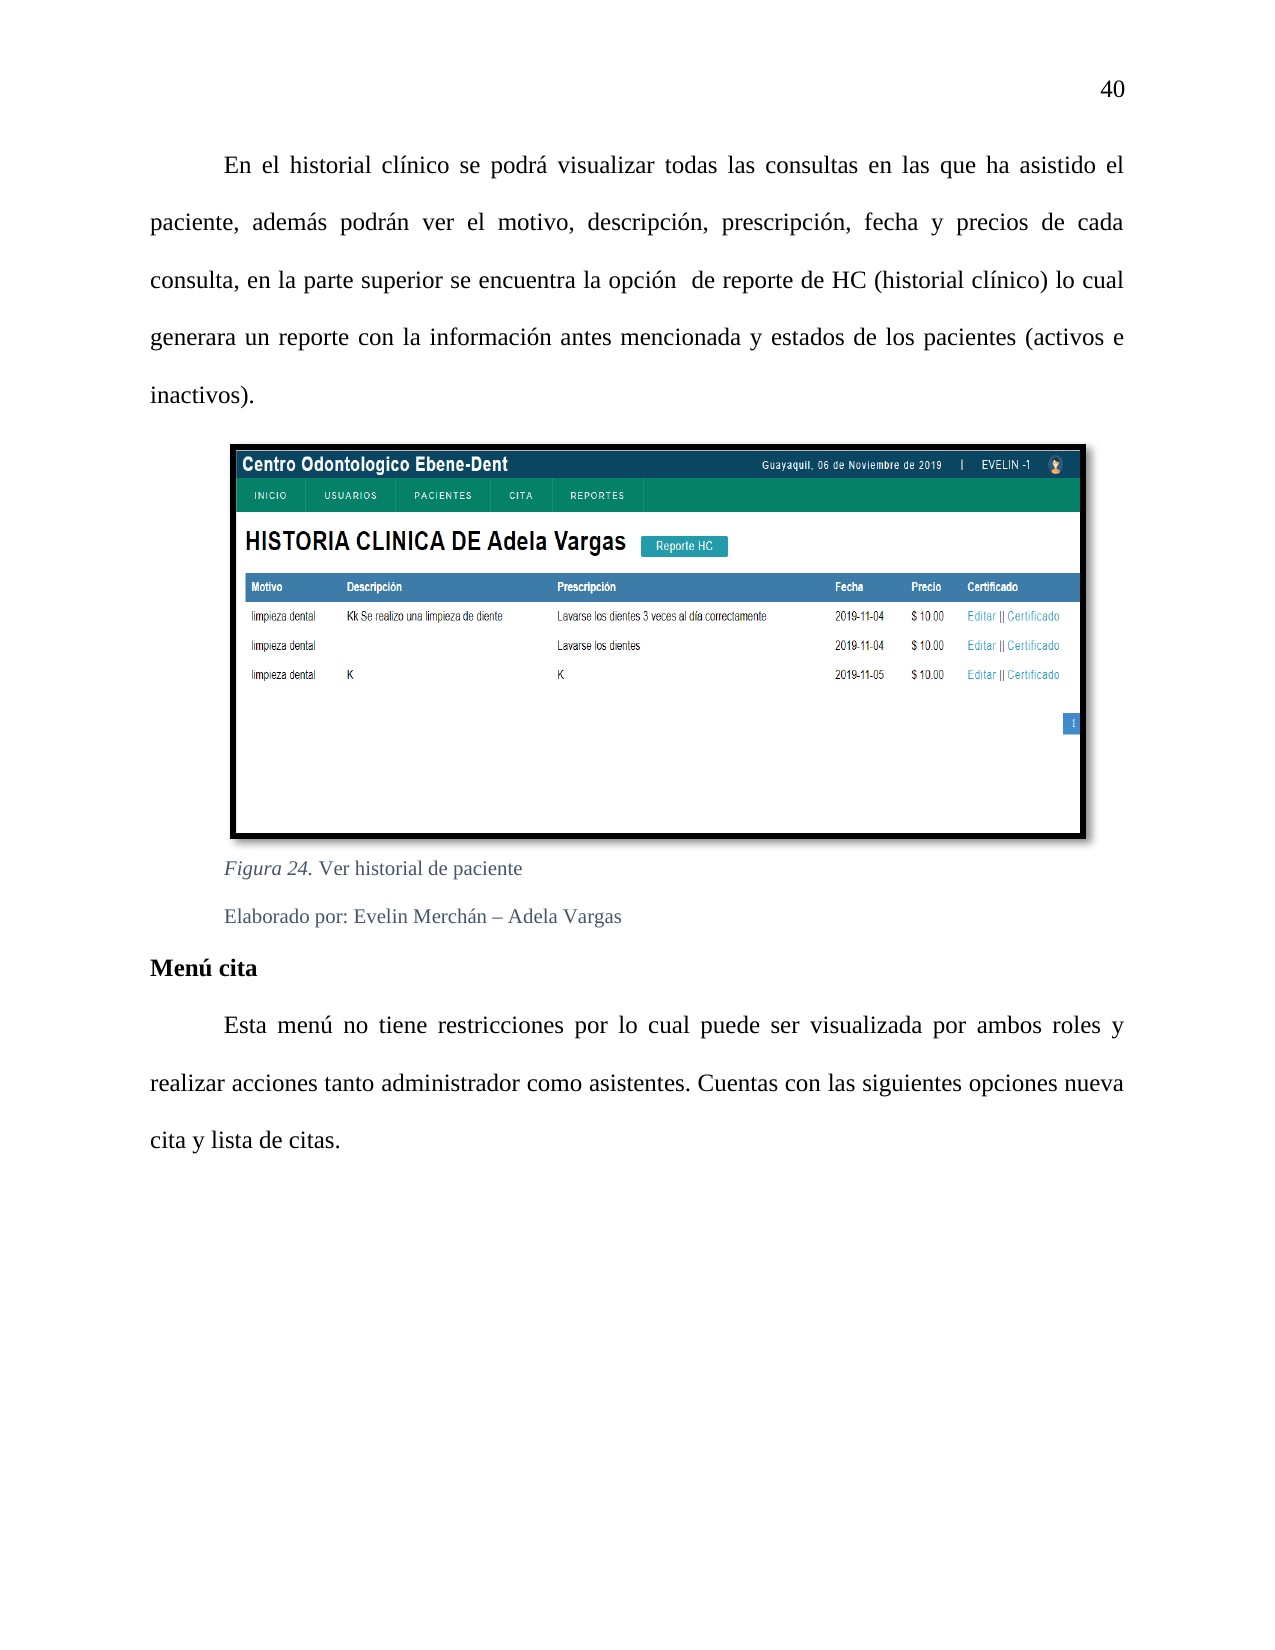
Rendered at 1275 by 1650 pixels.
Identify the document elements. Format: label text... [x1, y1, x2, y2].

picture [236, 450, 1080, 833]
text Figura 24. Ver historial de paciente [150, 856, 1125, 880]
text En el historial clínico se podrá visualizar todas las consultas en las que ha asistido el paciente, además podrán ver el motivo, descripción, prescripción, fecha y precios de cada consulta, en la parte superior se encuentra la opción de reporte de HC (historial clínico) lo cual generara un reporte con la información antes mencionada y estados de los pacientes (activos e inactivos). [150, 150, 1125, 409]
text Menú cita [150, 953, 1125, 981]
text Elaborado por: Evelin Merchán – Adela Vargas [150, 904, 1125, 928]
text Esta menú no tiene restricciones por lo cual puede ser visualizada por ambos roles y realizar acciones tanto administrador como asistentes. Cuentas con las siguientes opciones nueva cita y lista de citas. [150, 1010, 1125, 1154]
